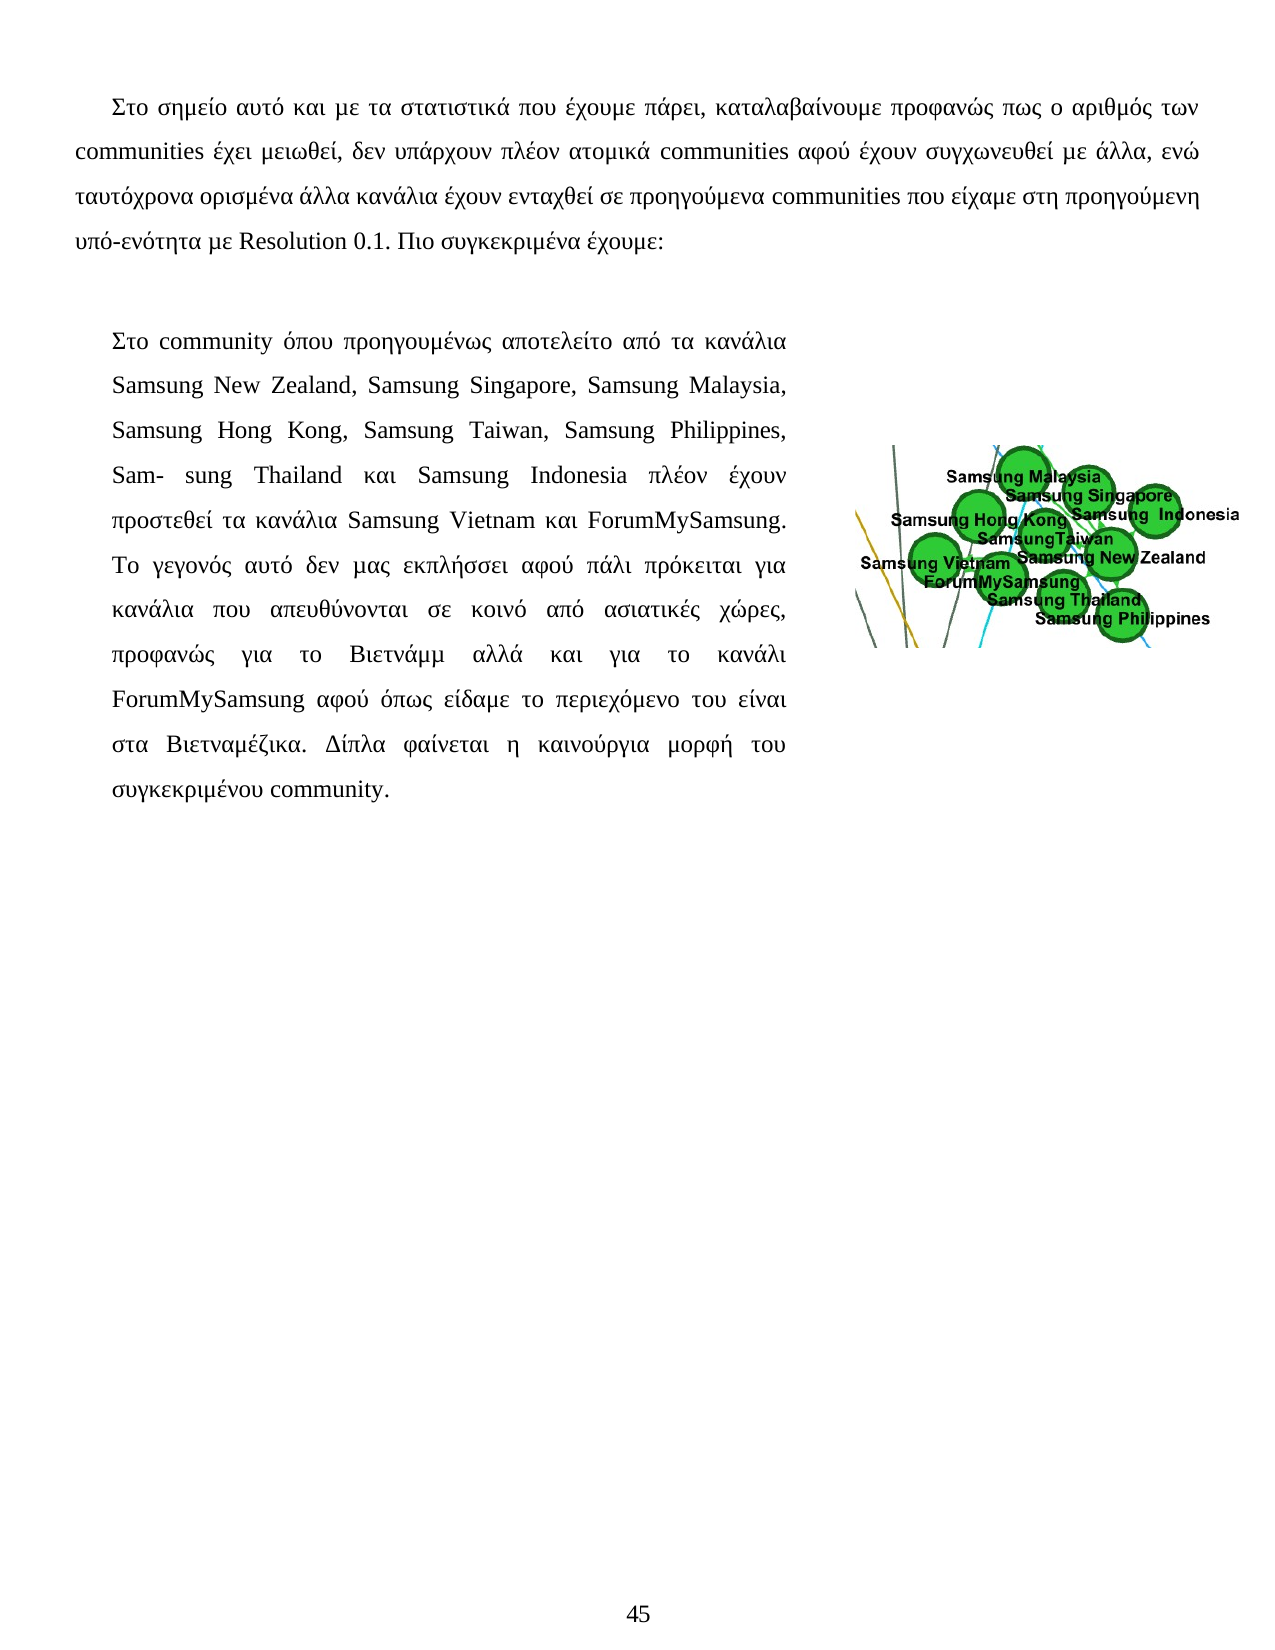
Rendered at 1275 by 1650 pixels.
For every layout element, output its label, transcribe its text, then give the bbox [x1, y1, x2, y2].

text Στο community όπου προηγουμένως αποτελείτο από τα κανάλια Samsung New Zealand, Samsung Singapore, Samsung Malaysia, Samsung Hong Kong, Samsung Taiwan, Samsung Philippines, Sam- sung Thailand και Samsung Indonesia πλέον έχουν προστεθεί τα κανάλια Samsung Vietnam και ForumMySamsung. Το γεγονός αυτό δεν µας εκπλήσσει αφού πάλι πρόκειται για κανάλια που απευθύνονται σε κοινό από ασιατικές χώρες, προφανώς για το Βιετνάμµ αλλά και για το κανάλι ForumMySamsung αφού όπως είδαμε το περιεχόμενο του είναι στα Βιετναμέζικα. Δίπλα φαίνεται η καινούργια μορφή του συγκεκριμένου community. [112, 326, 787, 802]
picture [855, 445, 1239, 648]
text Στο σημείο αυτό και µε τα στατιστικά που έχουμε πάρει, καταλαβαίνουμε προφανώς πως ο αριθμός των communities έχει μειωθεί, δεν υπάρχουν πλέον ατομικά communities αφού έχουν συγχωνευθεί µε άλλα, ενώ ταυτόχρονα ορισμένα άλλα κανάλια έχουν ενταχθεί σε προηγούμενα communities που είχαμε στη προηγούμενη υπό-ενότητα µε Resolution 0.1. Πιο συγκεκριμένα έχουμε: [75, 92, 1200, 255]
